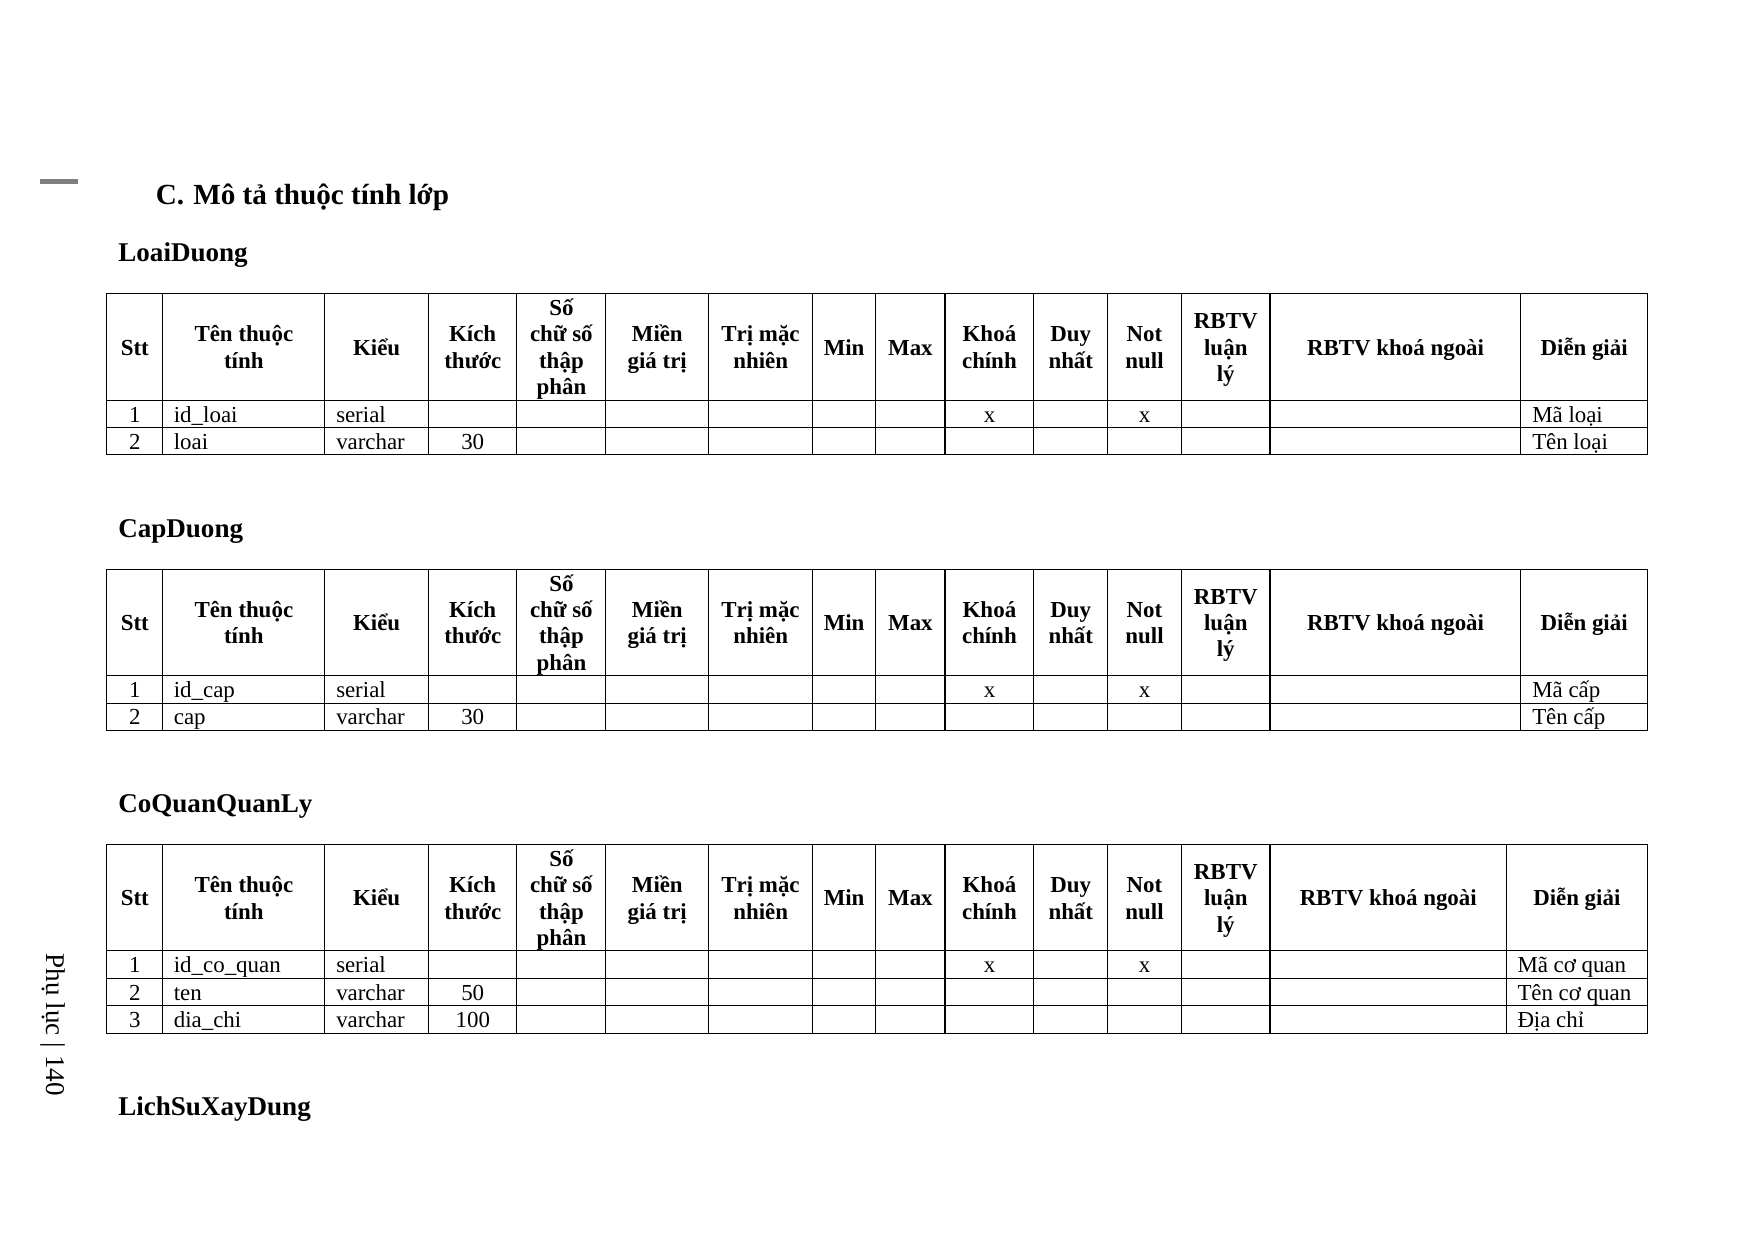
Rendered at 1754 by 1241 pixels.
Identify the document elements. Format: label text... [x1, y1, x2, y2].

table_cell [429, 951, 516, 978]
table_cell [876, 401, 944, 427]
table_cell [709, 428, 812, 454]
table_cell [709, 979, 812, 1005]
table_cell [709, 704, 812, 730]
table_cell 1 [107, 401, 162, 427]
table_header RBTV luận lý [1182, 294, 1269, 399]
table_cell [1108, 979, 1181, 1005]
table_cell Mã cơ quan [1507, 951, 1647, 978]
table_cell 50 [429, 979, 516, 1005]
table_cell [1271, 951, 1506, 978]
table_cell 3 [107, 1006, 162, 1033]
table_header Stt [107, 294, 162, 399]
table_cell [946, 704, 1033, 730]
table_cell [606, 951, 708, 978]
table_cell [606, 704, 708, 730]
table_cell [813, 401, 875, 427]
table_cell [1108, 428, 1181, 454]
table_cell [1271, 979, 1506, 1005]
table_cell [876, 979, 944, 1005]
table_header Kích thước [429, 845, 516, 950]
table_cell varchar [325, 428, 428, 454]
table_cell x [946, 951, 1033, 978]
table_header Số chữ số thập phân [517, 294, 605, 399]
table_cell x [1108, 951, 1181, 978]
table_cell [813, 951, 875, 978]
table_cell [606, 979, 708, 1005]
table_cell [709, 951, 812, 978]
text LichSuXayDung [118, 1090, 1636, 1121]
table_header Max [876, 845, 944, 950]
table_cell [813, 704, 875, 730]
table_header Số chữ số thập phân [517, 845, 605, 950]
table_cell [876, 704, 944, 730]
table_header Min [813, 294, 875, 399]
table_cell serial [325, 676, 428, 702]
table_cell [709, 401, 812, 427]
table_cell id_co_quan [163, 951, 324, 978]
table_cell Tên cơ quan [1507, 979, 1647, 1005]
table_header Duy nhất [1034, 845, 1107, 950]
table_header Khoá chính [946, 845, 1033, 950]
table_header Min [813, 845, 875, 950]
table_header Not null [1108, 294, 1181, 399]
table_cell 1 [107, 676, 162, 702]
table_header Trị mặc nhiên [709, 570, 812, 675]
table_header RBTV khoá ngoài [1271, 294, 1520, 399]
table_header Stt [107, 845, 162, 950]
table_cell [813, 979, 875, 1005]
table_cell [1108, 1006, 1181, 1033]
table_cell ten [163, 979, 324, 1005]
table_cell [1034, 1006, 1107, 1033]
table_cell [946, 428, 1033, 454]
table_cell 2 [107, 428, 162, 454]
table_header Kích thước [429, 570, 516, 675]
table_header Duy nhất [1034, 570, 1107, 675]
table_header Miền giá trị [606, 294, 708, 399]
text LoaiDuong [118, 237, 1636, 268]
table_cell [1034, 428, 1107, 454]
table_cell [813, 1006, 875, 1033]
table_cell [1182, 676, 1269, 702]
table_cell 30 [429, 704, 516, 730]
table_header Not null [1108, 570, 1181, 675]
table_header Miền giá trị [606, 570, 708, 675]
table_cell [517, 1006, 605, 1033]
list Mô tả thuộc tính lớp [156, 177, 1636, 211]
table_header Tên thuộc tính [163, 570, 324, 675]
table_header Diễn giải [1507, 845, 1647, 950]
table_cell [1271, 704, 1520, 730]
table_cell [1271, 401, 1520, 427]
table_header RBTV luận lý [1182, 570, 1269, 675]
table_cell [1034, 979, 1107, 1005]
table_cell [1034, 676, 1107, 702]
table_cell 30 [429, 428, 516, 454]
table_header Tên thuộc tính [163, 845, 324, 950]
table_cell 1 [107, 951, 162, 978]
table_header Kiểu [325, 294, 428, 399]
text CoQuanQuanLy [118, 787, 1636, 818]
table_header RBTV khoá ngoài [1271, 845, 1506, 950]
table_cell [1271, 1006, 1506, 1033]
table_cell 2 [107, 704, 162, 730]
table_cell [1182, 1006, 1269, 1033]
table_cell [709, 1006, 812, 1033]
table_cell Địa chỉ [1507, 1006, 1647, 1033]
table_cell [517, 979, 605, 1005]
table_header Trị mặc nhiên [709, 845, 812, 950]
table_cell 100 [429, 1006, 516, 1033]
table_cell x [946, 676, 1033, 702]
table_cell id_loai [163, 401, 324, 427]
table_cell Tên cấp [1521, 704, 1647, 730]
table_cell 2 [107, 979, 162, 1005]
table_cell loai [163, 428, 324, 454]
text CapDuong [118, 512, 1636, 543]
table_cell x [946, 401, 1033, 427]
table_cell [606, 676, 708, 702]
table_cell [517, 401, 605, 427]
table_header Kích thước [429, 294, 516, 399]
table_cell [1182, 704, 1269, 730]
table_cell [1271, 676, 1520, 702]
table_cell serial [325, 951, 428, 978]
table_cell x [1108, 676, 1181, 702]
table_cell [1108, 704, 1181, 730]
table_header Diễn giải [1521, 570, 1647, 675]
table_cell Mã cấp [1521, 676, 1647, 702]
table_cell [429, 401, 516, 427]
table_header Diễn giải [1521, 294, 1647, 399]
table_cell varchar [325, 1006, 428, 1033]
table_cell varchar [325, 979, 428, 1005]
table_header RBTV khoá ngoài [1271, 570, 1520, 675]
table_cell [517, 951, 605, 978]
table_cell [606, 401, 708, 427]
table_cell Mã loại [1521, 401, 1647, 427]
table_cell [517, 704, 605, 730]
table_cell [606, 1006, 708, 1033]
table_cell [1182, 428, 1269, 454]
table_header Min [813, 570, 875, 675]
table_cell [1182, 979, 1269, 1005]
table_cell [876, 1006, 944, 1033]
table_cell [709, 676, 812, 702]
table_cell [1034, 401, 1107, 427]
table_cell [606, 428, 708, 454]
table_cell [1182, 401, 1269, 427]
table_header Not null [1108, 845, 1181, 950]
table_header Stt [107, 570, 162, 675]
table_header RBTV luận lý [1182, 845, 1269, 950]
table_header Max [876, 294, 944, 399]
table_cell [876, 428, 944, 454]
table_cell [946, 1006, 1033, 1033]
table_cell [517, 428, 605, 454]
table_header Khoá chính [946, 294, 1033, 399]
table_cell id_cap [163, 676, 324, 702]
table_cell [1182, 951, 1269, 978]
table_header Miền giá trị [606, 845, 708, 950]
table_cell [1271, 428, 1520, 454]
table_header Số chữ số thập phân [517, 570, 605, 675]
table_cell cap [163, 704, 324, 730]
table_header Tên thuộc tính [163, 294, 324, 399]
table_cell serial [325, 401, 428, 427]
table_header Kiểu [325, 845, 428, 950]
table_cell varchar [325, 704, 428, 730]
table_cell [876, 676, 944, 702]
table_cell dia_chi [163, 1006, 324, 1033]
table_cell [876, 951, 944, 978]
table_header Trị mặc nhiên [709, 294, 812, 399]
table_header Max [876, 570, 944, 675]
table_cell [1034, 951, 1107, 978]
table_header Duy nhất [1034, 294, 1107, 399]
table_header Kiểu [325, 570, 428, 675]
table_cell [813, 676, 875, 702]
table_cell [429, 676, 516, 702]
table_cell [946, 979, 1033, 1005]
table_cell [813, 428, 875, 454]
table_cell Tên loại [1521, 428, 1647, 454]
table_cell [1034, 704, 1107, 730]
table_cell x [1108, 401, 1181, 427]
table_cell [517, 676, 605, 702]
table_header Khoá chính [946, 570, 1033, 675]
